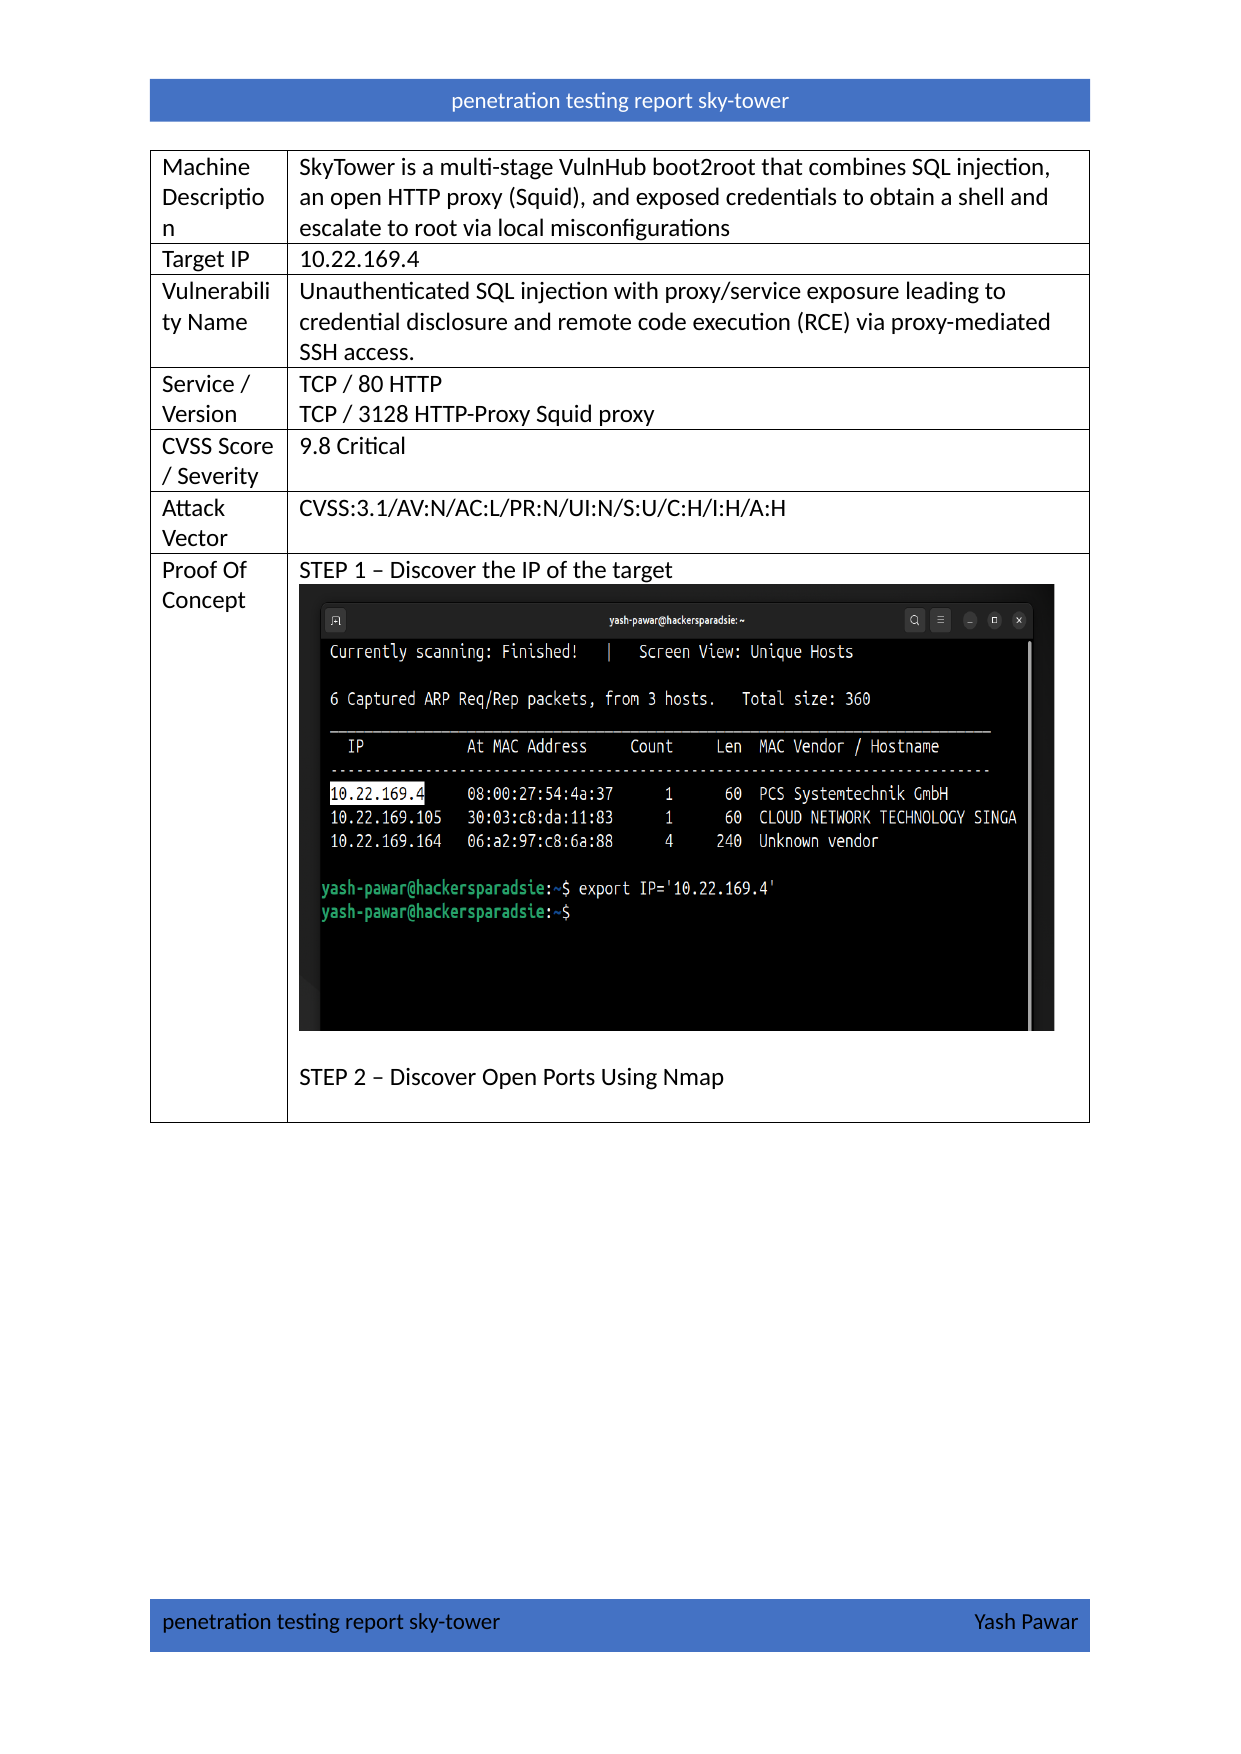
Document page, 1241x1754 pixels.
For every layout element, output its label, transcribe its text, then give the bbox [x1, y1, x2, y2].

table_cell CVSS:3.1/AV:N/AC:L/PR:N/UI:N/S:U/C:H/I:H/A:H [288, 492, 1089, 553]
table_cell TCP / 80 HTTP TCP / 3128 HTTP-Proxy Squid proxy [288, 368, 1089, 429]
table_cell 10.22.169.4 [288, 244, 1089, 274]
table_cell CVSS Score / Severity [151, 430, 287, 491]
table_cell Proof Of Concept [151, 554, 287, 1122]
table_header SkyTower is a multi-stage VulnHub boot2root that combines SQL injection, an open HTTP proxy (Squid), and exposed credentials to obtain a shell and escalate to root via local misconfigurations [288, 151, 1089, 243]
table_cell Attack Vector [151, 492, 287, 553]
table_cell 9.8 Critical [288, 430, 1089, 491]
table_cell Service / Version [151, 368, 287, 429]
table_cell Vulnerability Name [151, 275, 287, 367]
table_cell Target IP [151, 244, 287, 274]
table_cell Unauthenticated SQL injection with proxy/service exposure leading to credential disclosure and remote code execution (RCE) via proxy-mediated SSH access. [288, 275, 1089, 367]
picture [299, 584, 1055, 1031]
table_header Machine Description [151, 151, 287, 243]
table_cell STEP 1 – Discover the IP of the target STEP 2 – Discover Open Ports Using Nmap STEP 3 – The scan has revealed three open ports: 80 (HTTP) and 3128 (Squid Proxy) so the next thing to do will be to start enumerating HTTP. STEP 4 – When adding a ‘ to the password field, the login page would produce an error, indicating it is probably vulnerable to SQL injection. While trying to bypass authentication, it appears that the “‘or 1=1–” does not seem to work as MySQL is not commenting the rest of the query, therefore resulting in the below error STEP 5 – This means that some characters were probably being filtered out or escaped, as the only part of the payload that was left in the query was “’11” In MySQL, there are other ways other than “OR” to create an or statement (using ||) and there are other ways of commenting code other than — (using #), like in many other scripting and query languages. Therefore, the following payload will successfully bypass authentication STEP 6 – This takes to a page that contains credentials for a “john” user. As it turns out those credentials belong to an actual user on the box. Since port 22 was filtered as seen in the Nmap scan, Squid can be used to create a tunnel on the target machine that will open port 22 when port 2222 on the localhost is interacted with run proxytunnel to bind local 2222 and forward to target:22 via squid then on another shell run and force a remote shell allocation STEP 7 – Privilege Escalation When inspecting the login.php file, found some database credentials Authenticating into MySQL Enumerate Database MySQL login to find other details We Got Credentials here STEP 8 – Switch user to sara using same method used for john Checking privileges Here we got ROOT [288, 554, 1089, 1122]
